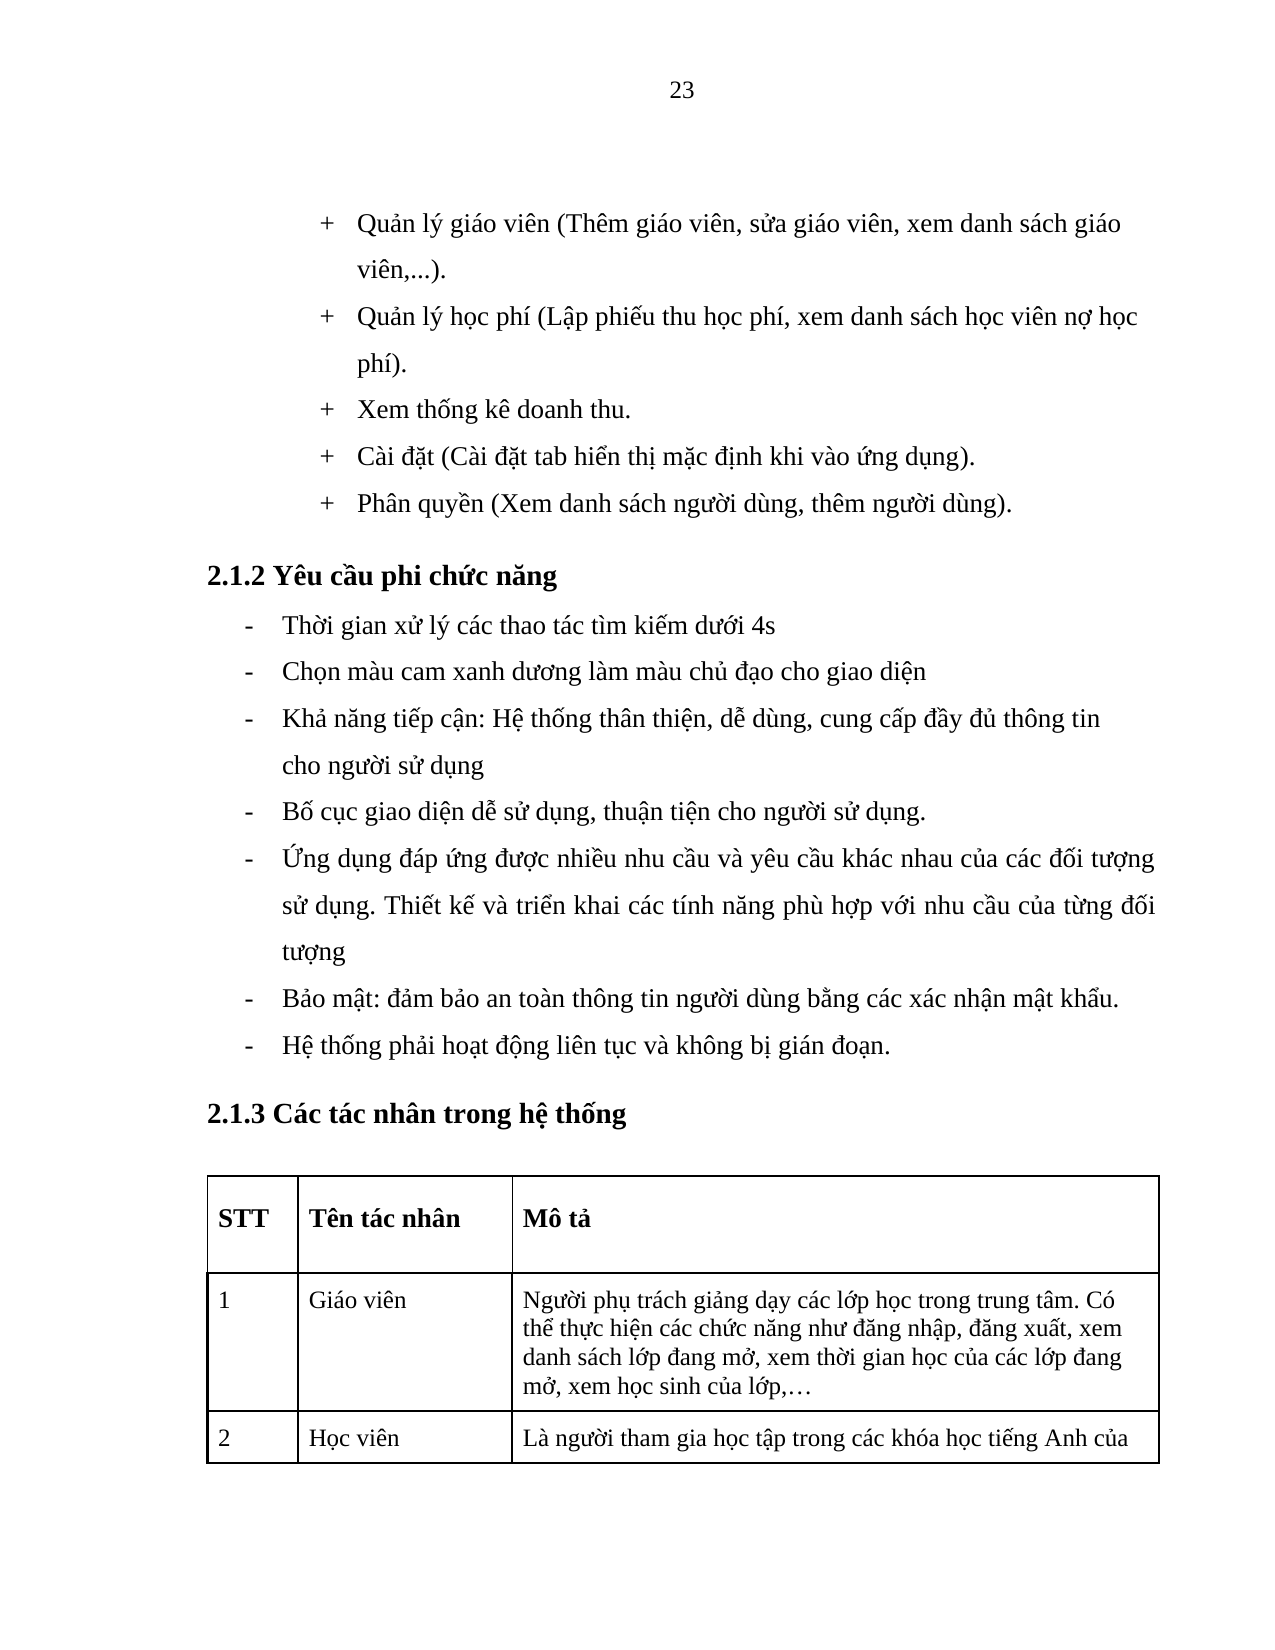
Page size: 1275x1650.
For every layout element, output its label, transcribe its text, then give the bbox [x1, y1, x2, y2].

table_cell Giáo viên [299, 1274, 511, 1410]
table_cell 1 [209, 1274, 297, 1410]
table_header STT [208, 1177, 297, 1272]
list Ứng dụng đáp ứng được nhiều nhu cầu và yêu cầu khác nhau của các đối tượng sử dụng. Thiết kế và triển khai các tính năng phù hợp với nhu cầu của từng đối tượng [244, 842, 1157, 967]
table_cell Người phụ trách giảng dạy các lớp học trong trung tâm. Có thể thực hiện các chức năng như đăng nhập, đăng xuất, xem danh sách lớp đang mở, xem thời gian học của các lớp đang mở, xem học sinh của lớp,… [513, 1274, 1158, 1410]
list Quản lý học phí (Lập phiếu thu học phí, xem danh sách học viên nợ học phí). [319, 300, 1157, 378]
text cho người sử dụng [207, 749, 1157, 780]
list Chọn màu cam xanh dương làm màu chủ đạo cho giao diện [244, 655, 1157, 687]
table_cell 2 [209, 1412, 297, 1462]
list Bảo mật: đảm bảo an toàn thông tin người dùng bằng các xác nhận mật khẩu. [244, 982, 1157, 1013]
list Phân quyền (Xem danh sách người dùng, thêm người dùng). [319, 487, 1157, 518]
list Cài đặt (Cài đặt tab hiển thị mặc định khi vào ứng dụng). [959, 440, 1157, 471]
list Khả năng tiếp cận: Hệ thống thân thiện, dễ dùng, cung cấp đầy đủ thông tin [244, 702, 1157, 733]
subtitle 2.1.3 Các tác nhân trong hệ thống [207, 1096, 1157, 1130]
subtitle 2.1.2 Yêu cầu phi chức năng [207, 558, 1157, 592]
list Cài đặt (Cài đặt tab hiển thị mặc định khi vào ứng dụng). [319, 440, 450, 471]
table_header Tên tác nhân [299, 1177, 512, 1272]
list Hệ thống phải hoạt động liên tục và không bị gián đoạn. [244, 1029, 1157, 1060]
list Quản lý giáo viên (Thêm giáo viên, sửa giáo viên, xem danh sách giáo viên,...). [319, 207, 1157, 284]
list Xem thống kê doanh thu. [319, 393, 1157, 424]
list Thời gian xử lý các thao tác tìm kiếm dưới 4s [244, 609, 1157, 640]
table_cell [513, 1412, 1158, 1462]
table_header Mô tả [513, 1177, 1158, 1272]
table_cell Học viên [299, 1412, 511, 1462]
list Bố cục giao diện dễ sử dụng, thuận tiện cho người sử dụng. [244, 795, 1157, 827]
